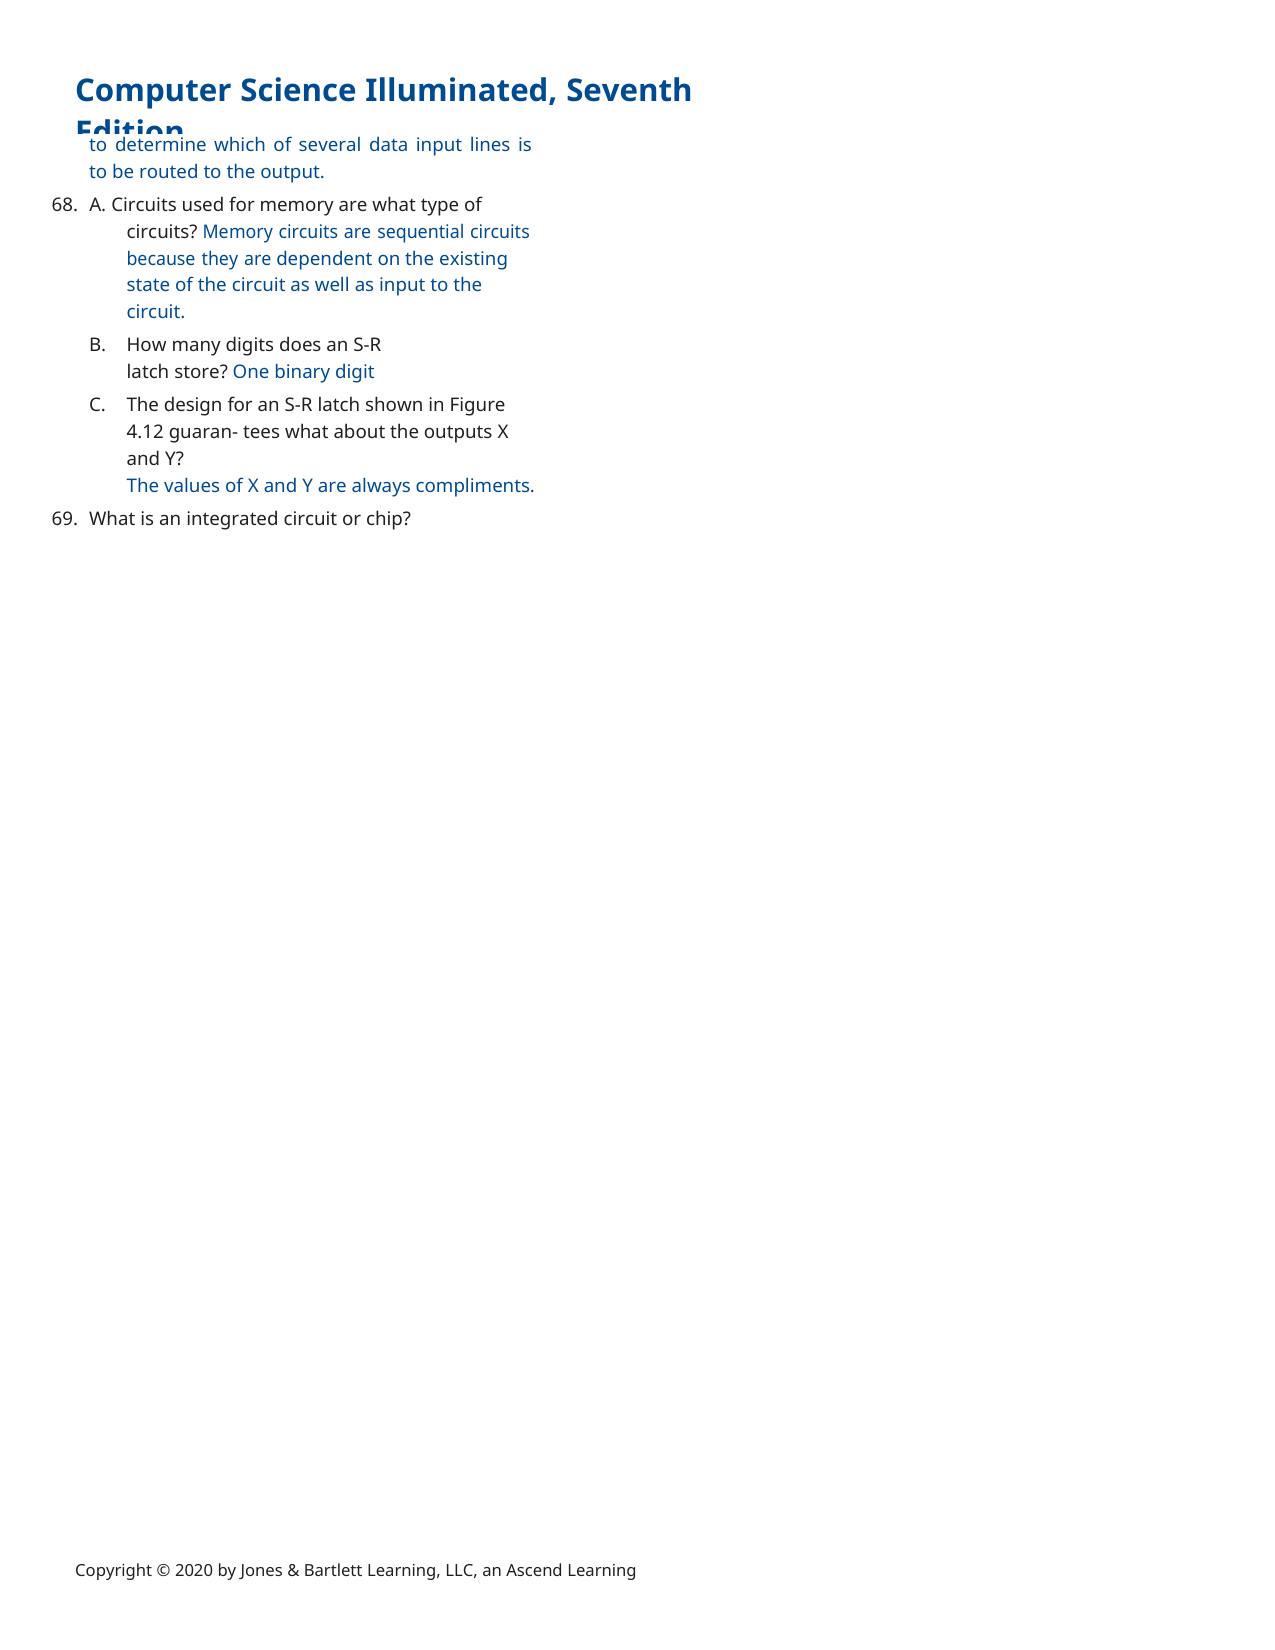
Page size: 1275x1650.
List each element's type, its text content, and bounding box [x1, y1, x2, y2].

text A multiplexer is a circuit that uses input control signals to determine which of several data input lines is to be routed to the output. [89, 131, 532, 183]
list How many digits does an S-R latch store? One binary digit [89, 332, 412, 384]
list A. Circuits used for memory are what type of circuits? Memory circuits are sequential circuits because they are dependent on the existing state of the circuit as well as input to the circuit. [51, 191, 532, 324]
list The design for an S-R latch shown in Figure 4.12 guaran- tees what about the outputs X and Y? [89, 391, 532, 471]
list What is an integrated circuit or chip? [51, 505, 607, 530]
text The values of X and Y are always compliments. [126, 472, 607, 497]
